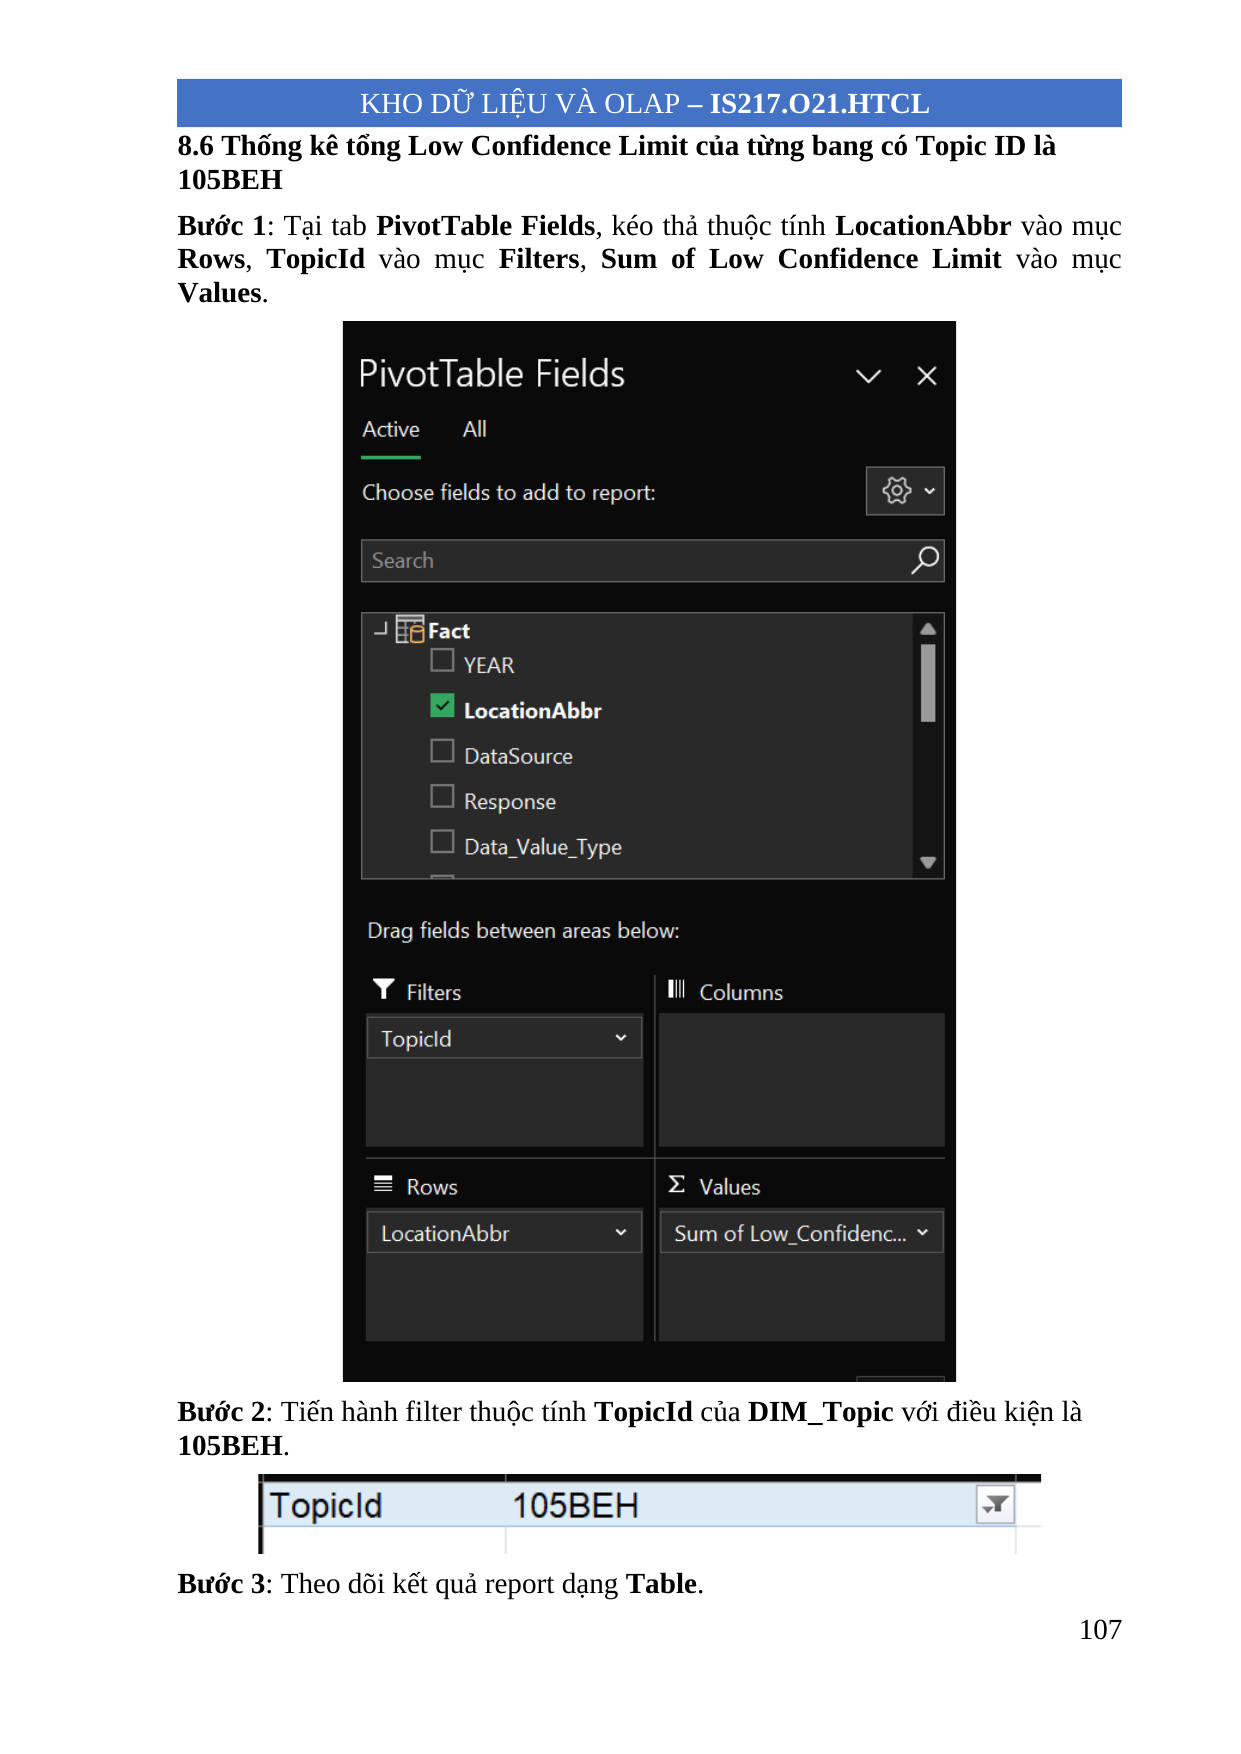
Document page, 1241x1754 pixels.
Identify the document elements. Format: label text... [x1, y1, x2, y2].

picture [342, 321, 957, 1382]
subtitle 8.6 Thống kê tổng Low Confidence Limit của từng bang có Topic ID là 105BEH [177, 128, 1122, 196]
text Bước 1: Tại tab PivotTable Fields, kéo thả thuộc tính LocationAbbr vào mục Rows, TopicId vào mục Filters, Sum of Low Confidence Limit vào mục Values. [177, 208, 1122, 309]
picture [258, 1474, 1042, 1554]
text Bước 2: Tiến hành filter thuộc tính TopicId của DIM_Topic với điều kiện là 105BEH. [177, 1394, 1122, 1462]
text Bước 3: Theo dõi kết quả report dạng Table. [177, 1566, 1122, 1600]
